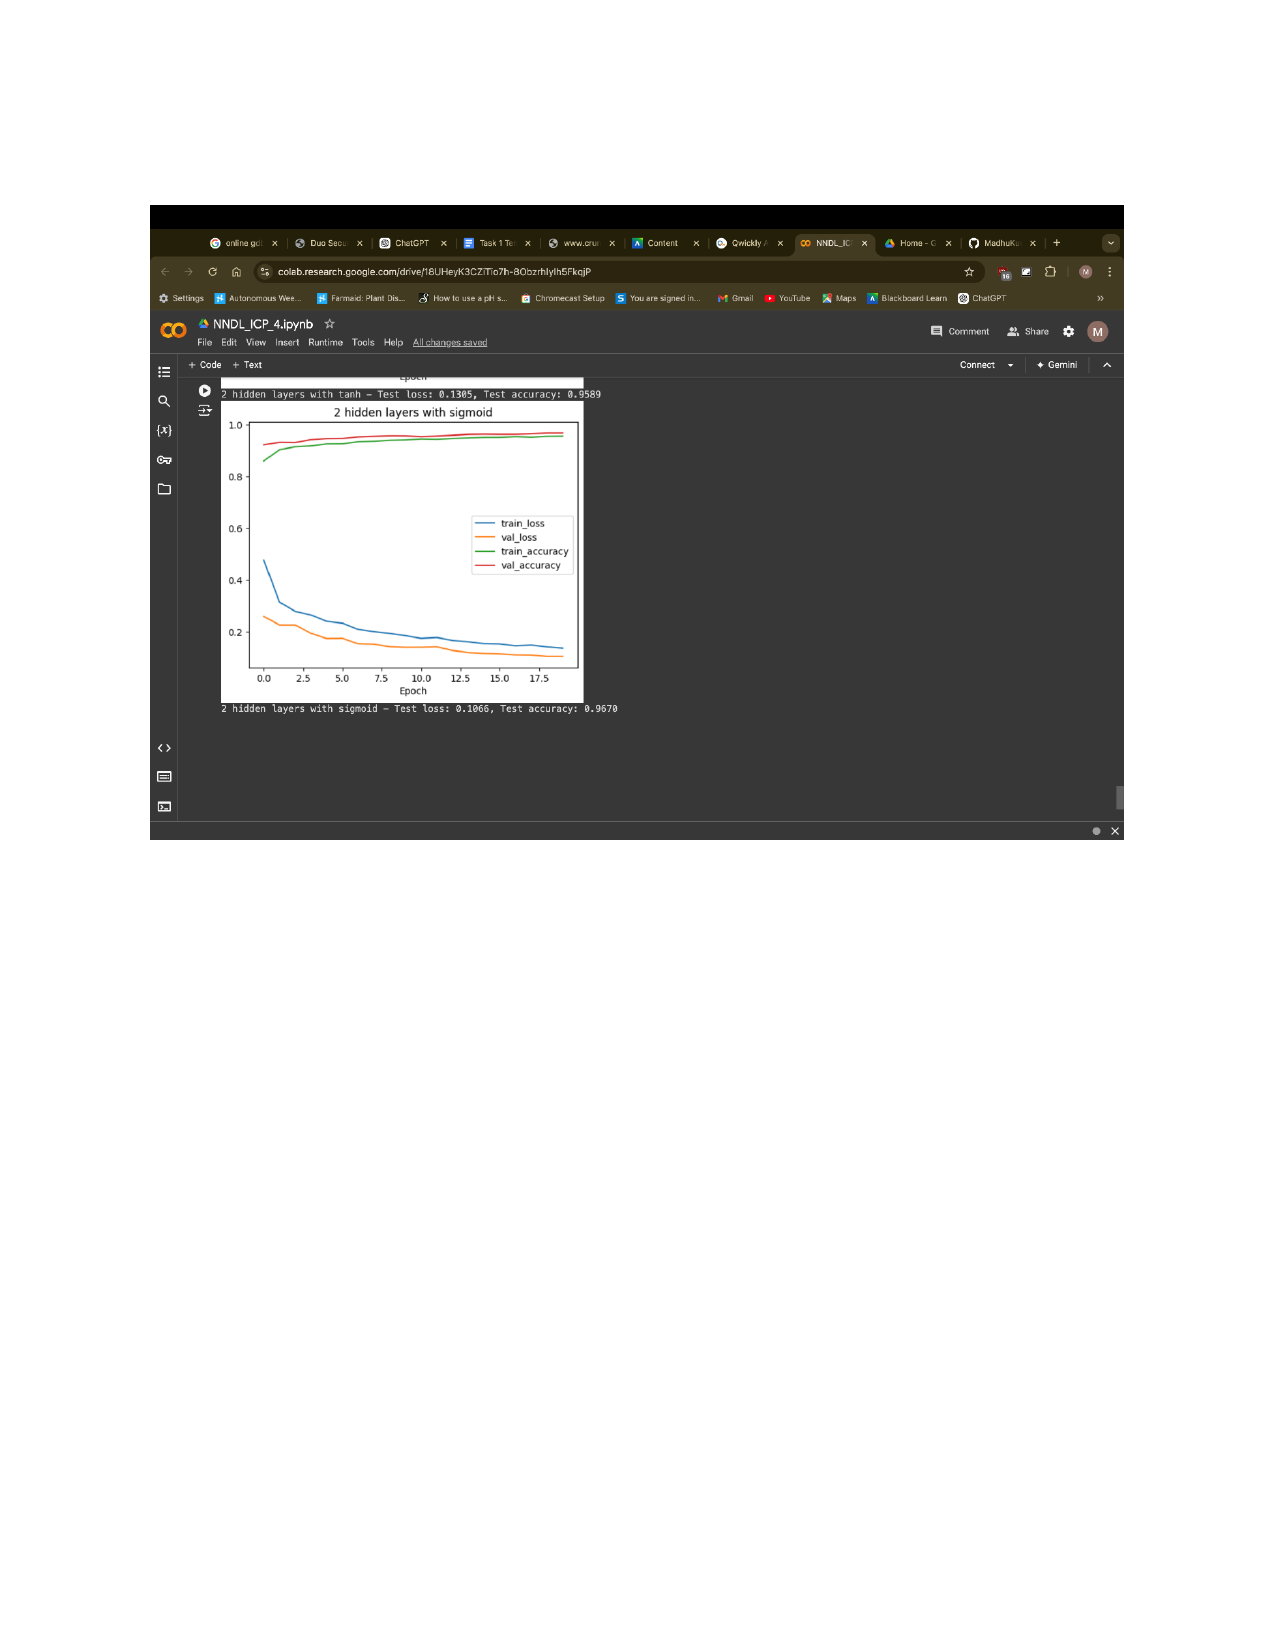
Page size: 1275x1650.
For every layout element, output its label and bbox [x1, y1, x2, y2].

picture [150, 205, 1124, 840]
